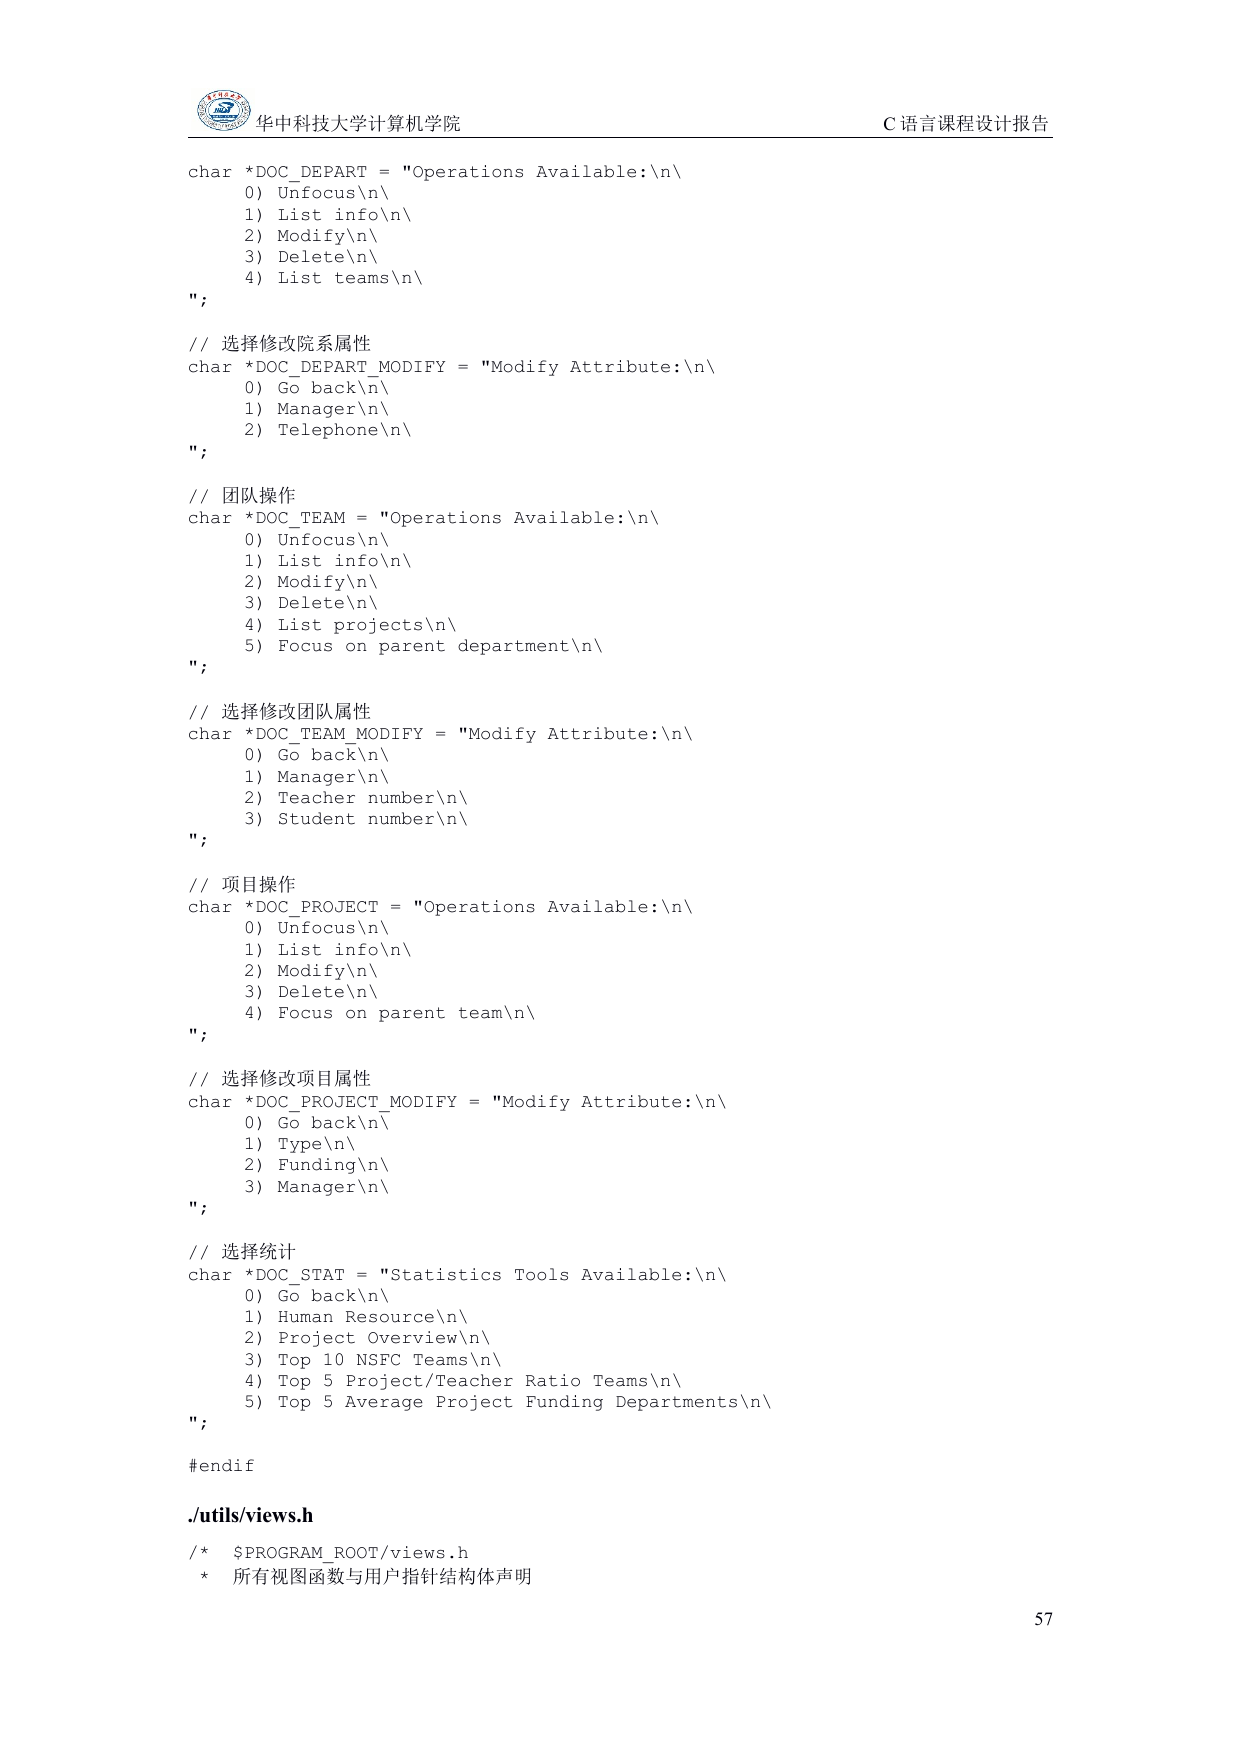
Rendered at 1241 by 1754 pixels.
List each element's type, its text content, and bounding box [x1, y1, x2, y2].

text 1) Manager\n\ [187, 399, 1053, 420]
text "; [187, 441, 1053, 463]
text 4) List projects\n\ [187, 614, 1053, 636]
text 3) Delete\n\ [187, 593, 1053, 614]
text "; [187, 1198, 1053, 1219]
text 3) Delete\n\ [187, 982, 1053, 1003]
text 2) Modify\n\ [187, 572, 1053, 593]
text "; [187, 657, 1053, 678]
text 2) Modify\n\ [187, 226, 1053, 247]
text 4) Top 5 Project/Teacher Ratio Teams\n\ [187, 1371, 1053, 1392]
text 3) Top 10 NSFC Teams\n\ [187, 1349, 1053, 1371]
text // 团队操作 [187, 484, 1053, 508]
text char *DOC_TEAM_MODIFY = "Modify Attribute:\n\ [187, 724, 1053, 745]
text 0) Go back\n\ [187, 745, 1053, 766]
text /* $PROGRAM_ROOT/views.h [187, 1543, 1053, 1564]
text #endif [187, 1456, 1053, 1477]
text 1) Type\n\ [187, 1134, 1053, 1155]
subtitle ./utils/views.h [187, 1498, 1053, 1531]
text 3) Student number\n\ [187, 809, 1053, 830]
text // 项目操作 [187, 873, 1053, 897]
text * 所有视图函数与用户指针结构体声明 [187, 1564, 1053, 1589]
text 0) Go back\n\ [187, 378, 1053, 399]
text 0) Unfocus\n\ [187, 918, 1053, 939]
text char *DOC_TEAM = "Operations Available:\n\ [187, 508, 1053, 529]
text 0) Go back\n\ [187, 1113, 1053, 1134]
text // 选择修改院系属性 [187, 332, 1053, 356]
text 2) Project Overview\n\ [187, 1328, 1053, 1349]
text char *DOC_DEPART = "Operations Available:\n\ [187, 162, 1053, 183]
text 0) Unfocus\n\ [187, 529, 1053, 551]
text char *DOC_STAT = "Statistics Tools Available:\n\ [187, 1264, 1053, 1286]
text 5) Focus on parent department\n\ [187, 636, 1053, 657]
text 3) Manager\n\ [187, 1176, 1053, 1198]
text 1) Human Resource\n\ [187, 1307, 1053, 1328]
text 2) Modify\n\ [187, 961, 1053, 982]
text 4) Focus on parent team\n\ [187, 1003, 1053, 1024]
text 1) Manager\n\ [187, 766, 1053, 788]
text // 选择修改项目属性 [187, 1067, 1053, 1091]
text 0) Unfocus\n\ [187, 183, 1053, 204]
text 2) Funding\n\ [187, 1155, 1053, 1176]
text char *DOC_DEPART_MODIFY = "Modify Attribute:\n\ [187, 356, 1053, 378]
text "; [187, 289, 1053, 311]
text // 选择统计 [187, 1240, 1053, 1264]
text 5) Top 5 Average Project Funding Departments\n\ [187, 1392, 1053, 1413]
text char *DOC_PROJECT_MODIFY = "Modify Attribute:\n\ [187, 1091, 1053, 1113]
text 3) Delete\n\ [187, 247, 1053, 268]
text 4) List teams\n\ [187, 268, 1053, 289]
text 1) List info\n\ [187, 204, 1053, 226]
text 2) Telephone\n\ [187, 420, 1053, 441]
picture [191, 88, 255, 131]
text 1) List info\n\ [187, 551, 1053, 572]
text "; [187, 830, 1053, 851]
text // 选择修改团队属性 [187, 699, 1053, 724]
text char *DOC_PROJECT = "Operations Available:\n\ [187, 897, 1053, 918]
text 2) Teacher number\n\ [187, 788, 1053, 809]
text 0) Go back\n\ [187, 1286, 1053, 1307]
text "; [187, 1024, 1053, 1046]
text "; [187, 1413, 1053, 1434]
text 1) List info\n\ [187, 939, 1053, 961]
